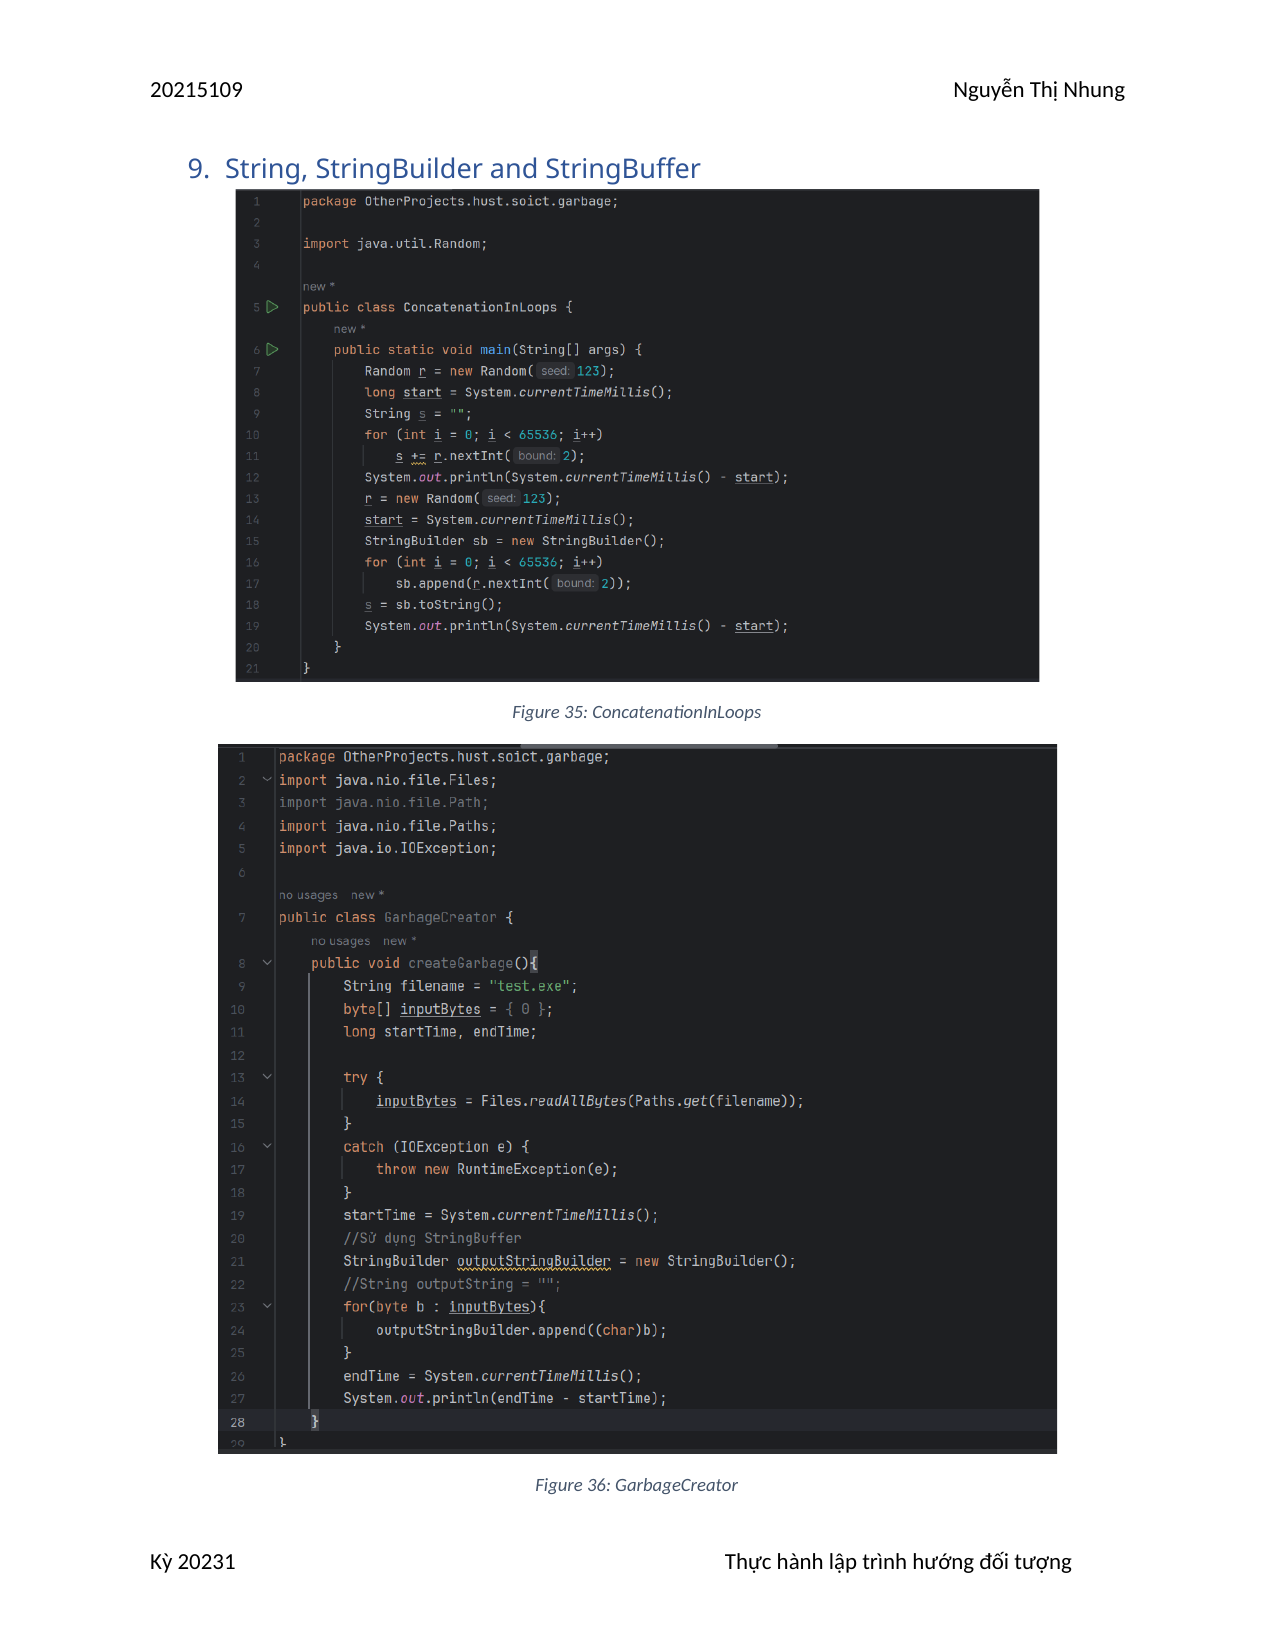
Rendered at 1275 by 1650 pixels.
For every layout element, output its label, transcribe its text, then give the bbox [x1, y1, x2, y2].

picture [218, 744, 1058, 1454]
picture [235, 189, 1040, 682]
subtitle String, StringBuilder and StringBuffer [187, 150, 1125, 187]
